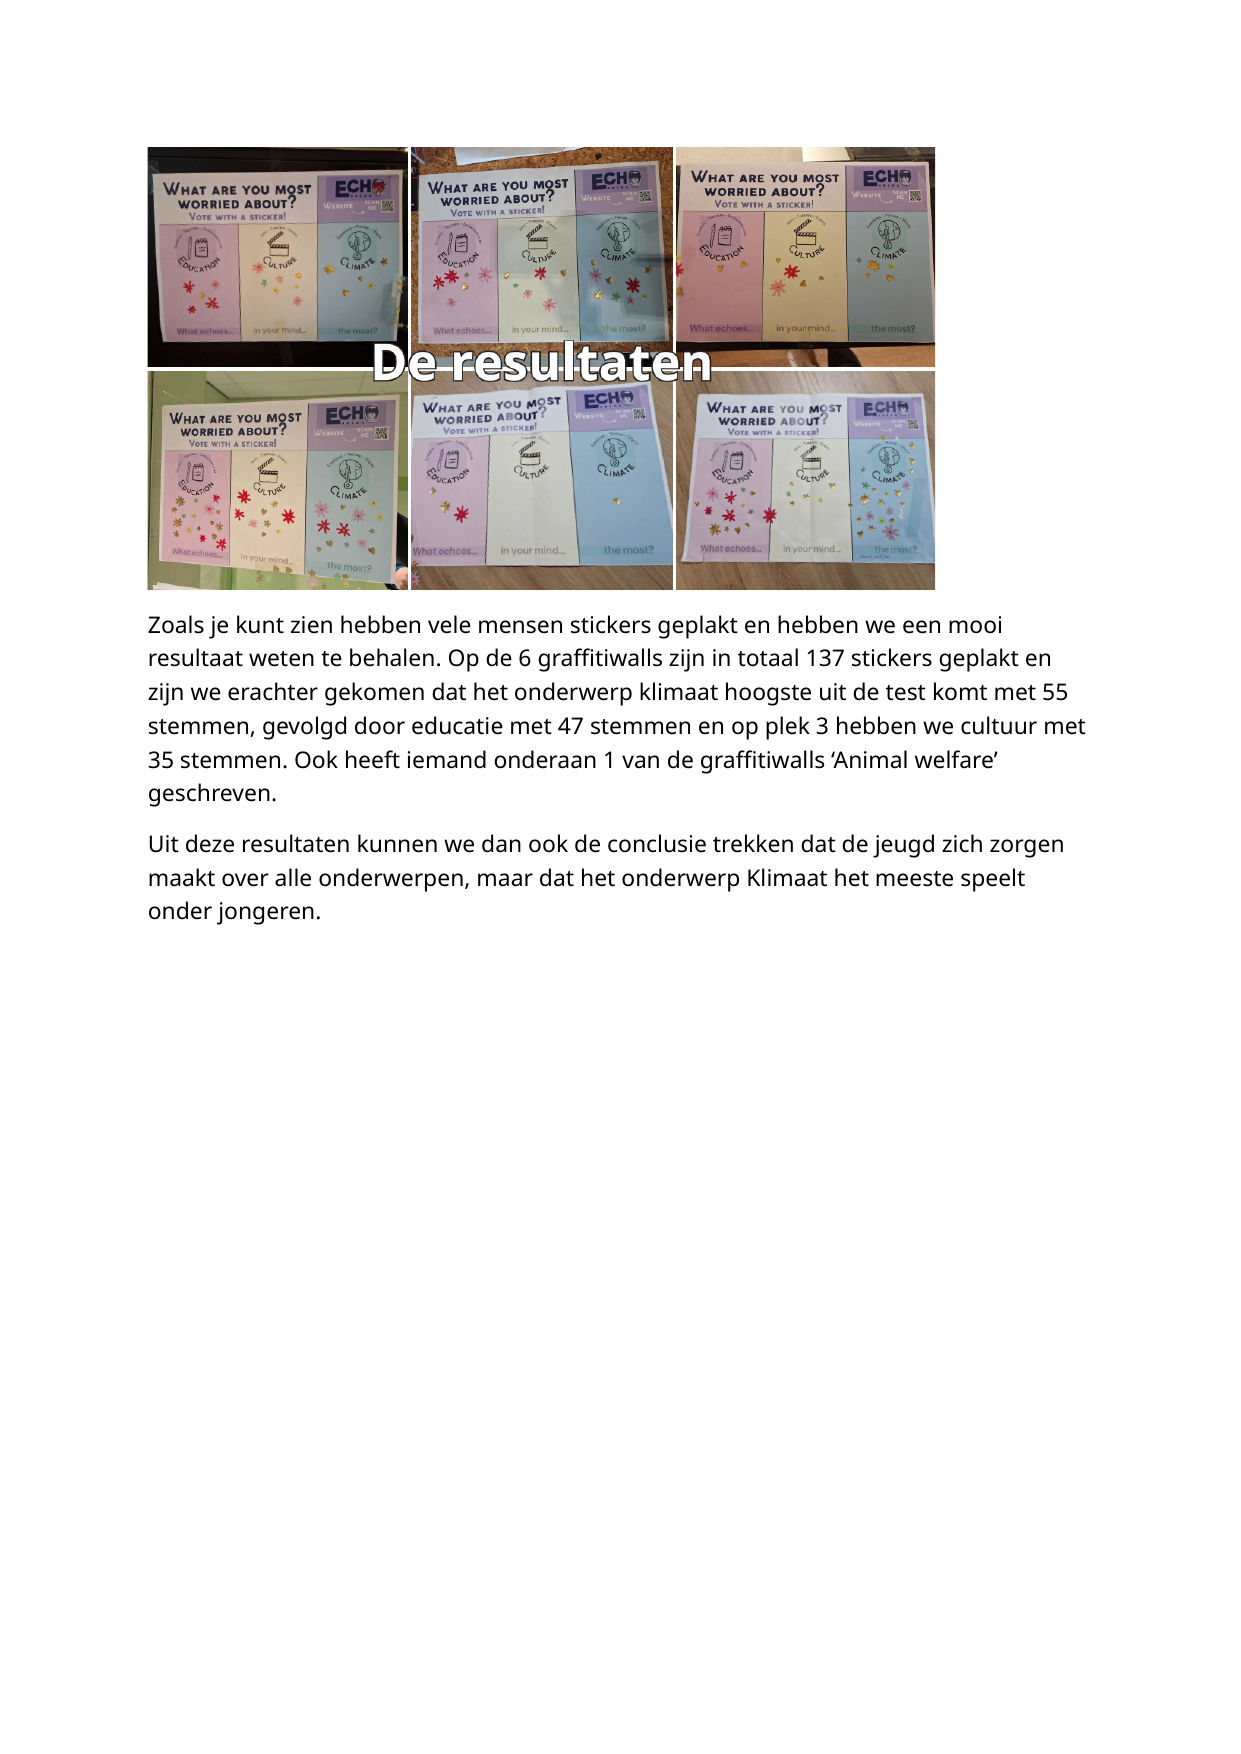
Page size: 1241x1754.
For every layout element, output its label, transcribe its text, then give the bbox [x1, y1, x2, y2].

text Zoals je kunt zien hebben vele mensen stickers geplakt en hebben we een mooi resultaat weten te behalen. Op de 6 graffitiwalls zijn in totaal 137 stickers geplakt en zijn we erachter gekomen dat het onderwerp klimaat hoogste uit de test komt met 55 stemmen, gevolgd door educatie met 47 stemmen en op plek 3 hebben we cultuur met 35 stemmen. Ook heeft iemand onderaan 1 van de graffitiwalls ‘Animal welfare’ geschreven. [148, 609, 1093, 809]
text Uit deze resultaten kunnen we dan ook de conclusie trekken dat de jeugd zich zorgen maakt over alle onderwerpen, maar dat het onderwerp Klimaat het meeste speelt onder jongeren. [148, 828, 1093, 927]
picture [147, 147, 935, 590]
